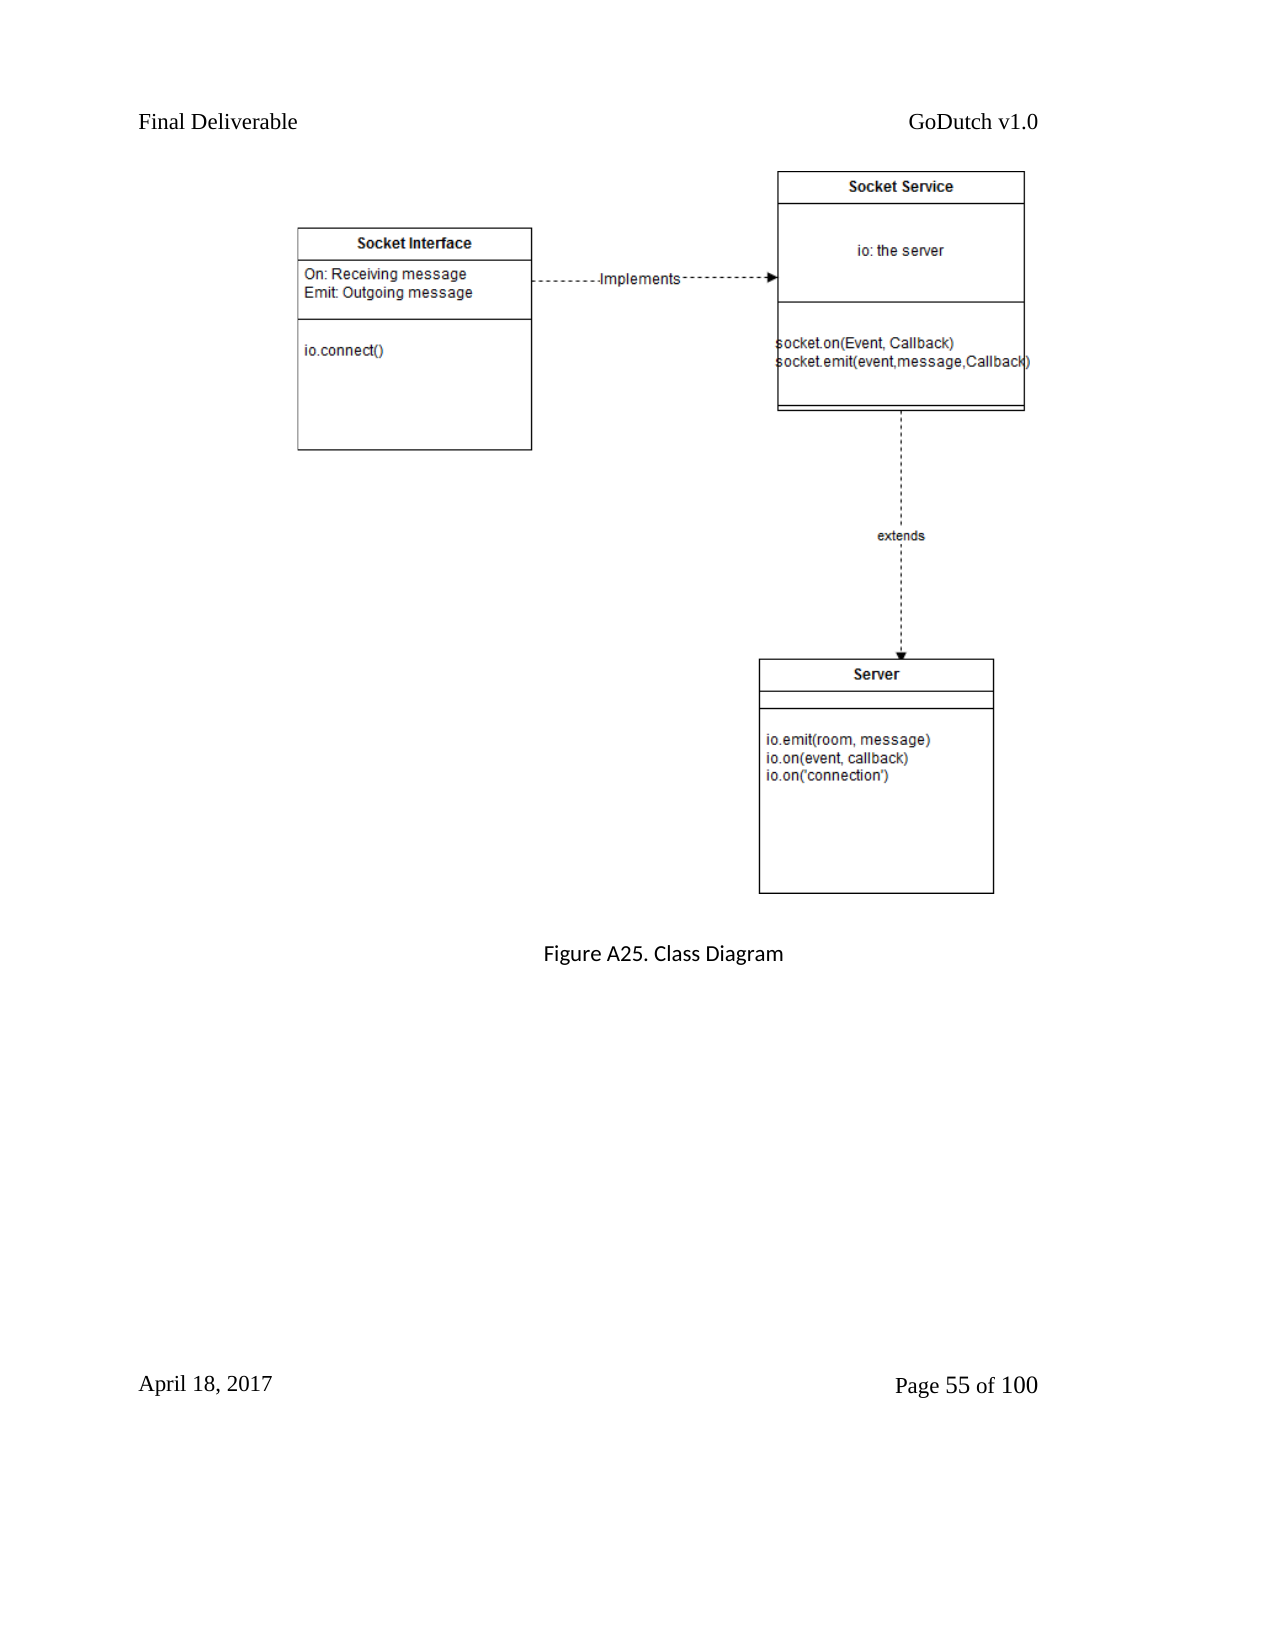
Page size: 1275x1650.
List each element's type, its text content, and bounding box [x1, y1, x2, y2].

table_cell Figure A25. Class Diagram [214, 929, 1114, 978]
table_header [214, 161, 1114, 929]
